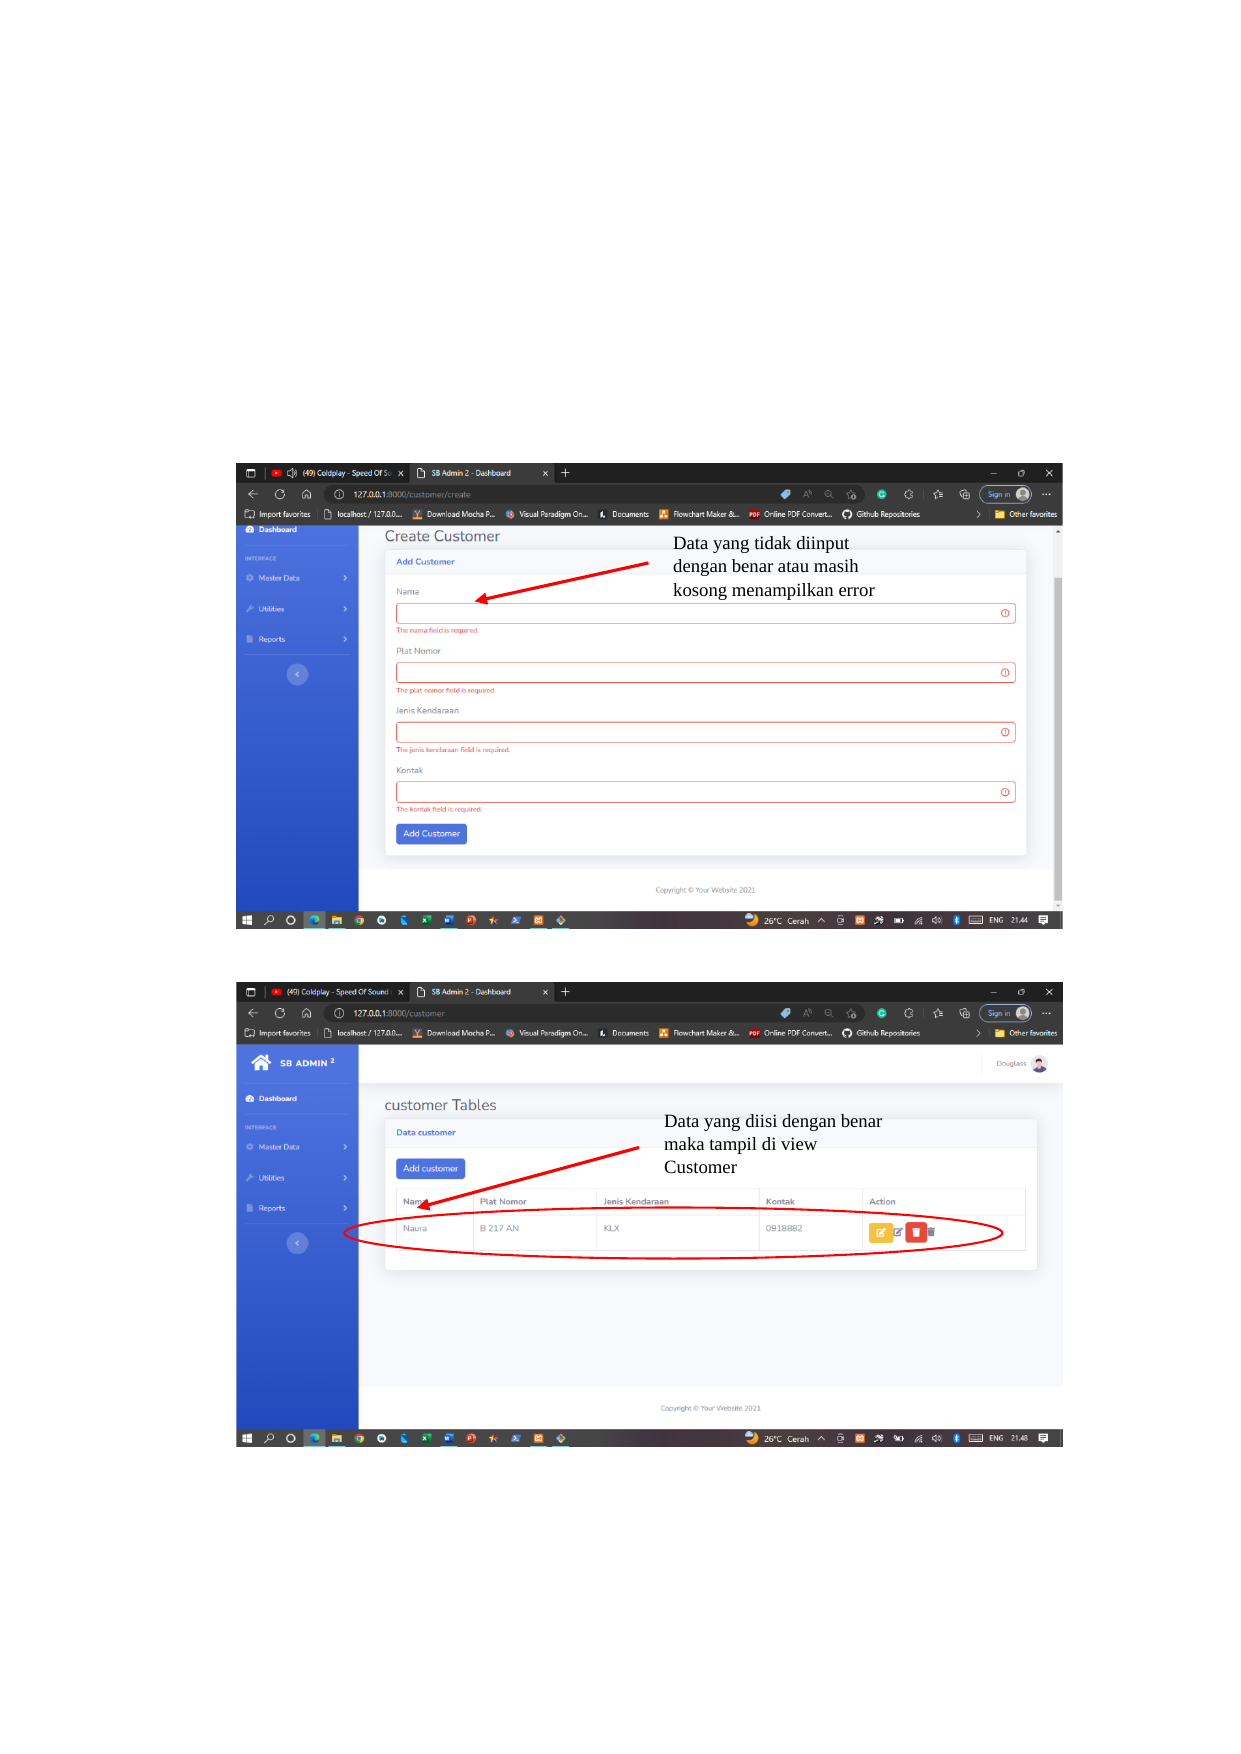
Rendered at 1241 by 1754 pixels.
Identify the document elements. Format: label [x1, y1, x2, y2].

picture [236, 982, 1063, 1447]
picture [236, 463, 1063, 929]
